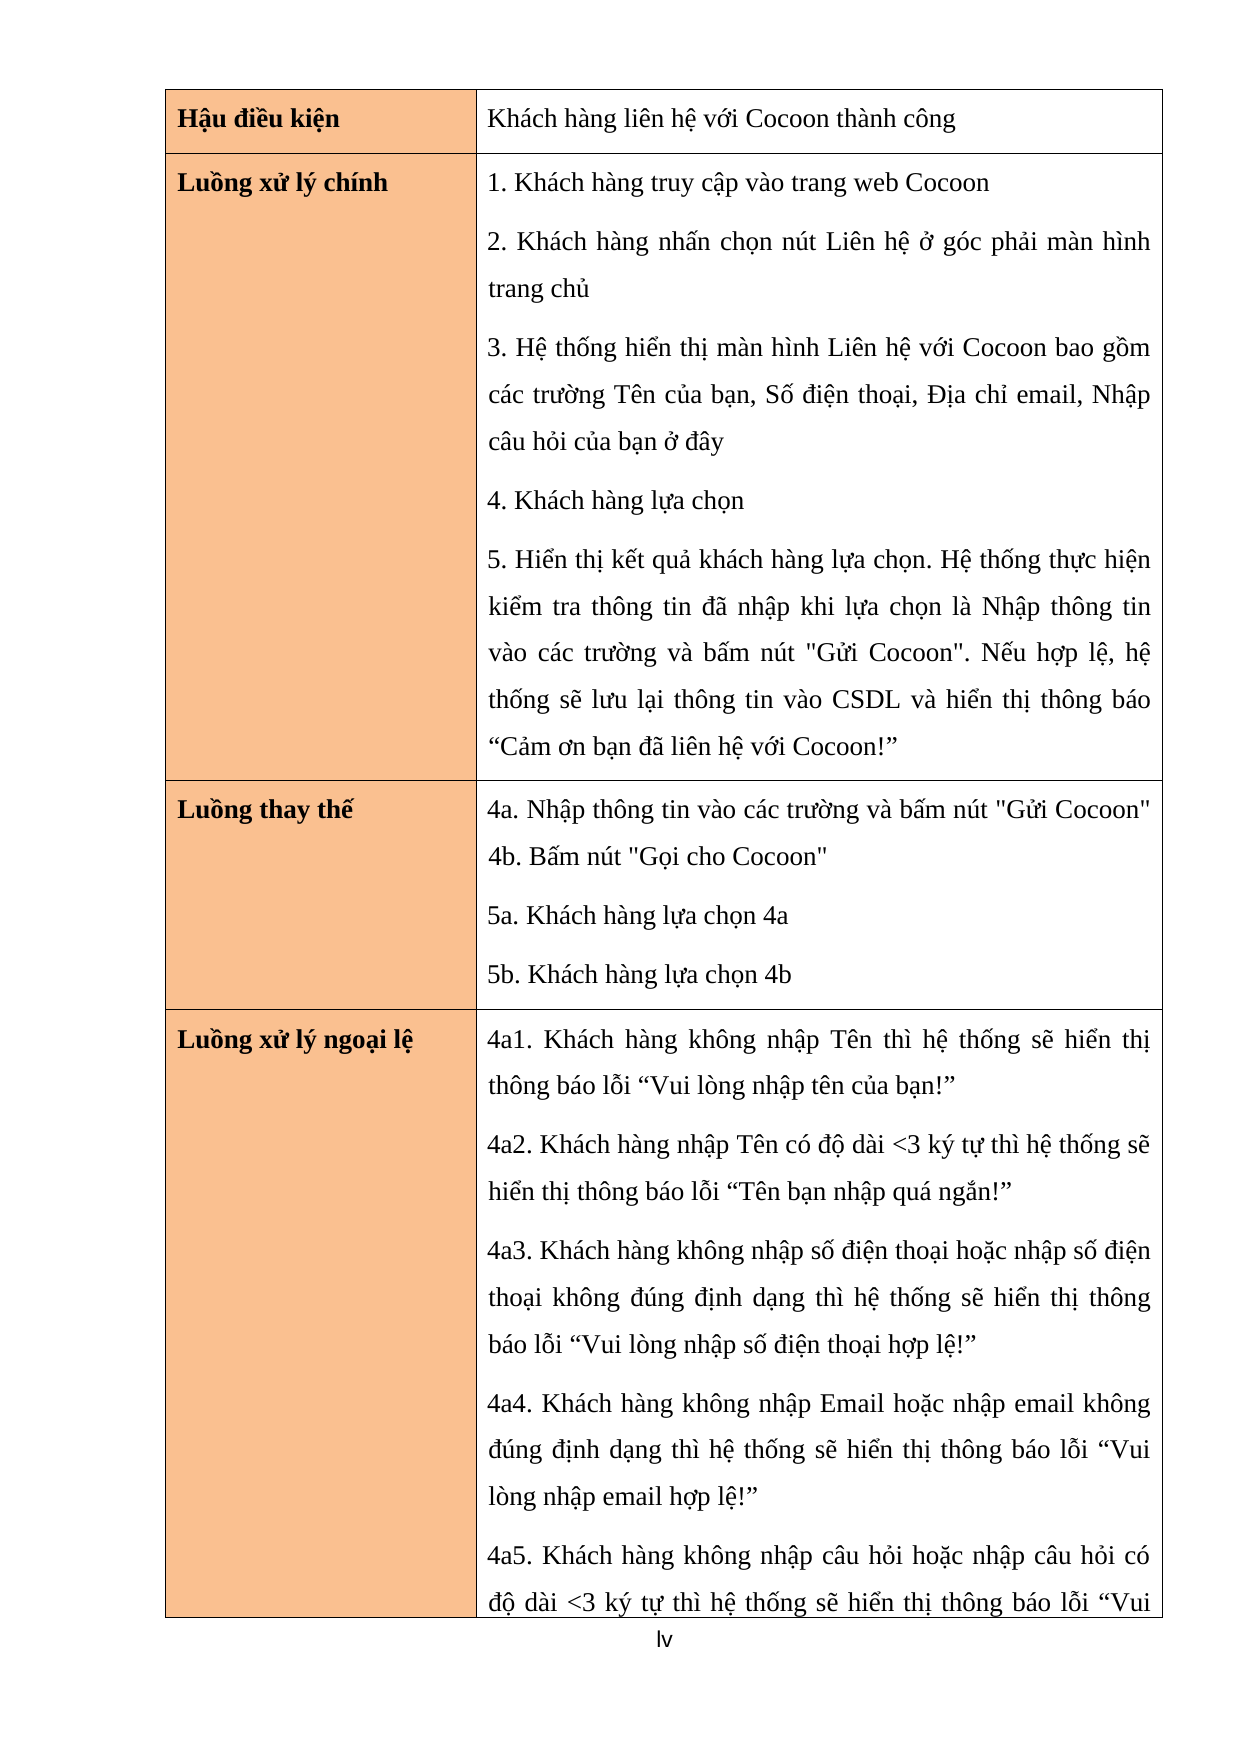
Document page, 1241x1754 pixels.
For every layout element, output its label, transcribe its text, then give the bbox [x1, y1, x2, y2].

table_cell Hậu điều kiện [166, 90, 476, 153]
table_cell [166, 1010, 476, 1617]
table_cell Luồng thay thế [166, 781, 476, 1009]
table_cell Khách hàng liên hệ với Cocoon thành công [477, 90, 1162, 153]
table_cell 1. Khách hàng truy cập vào trang web Cocoon 2. Khách hàng nhấn chọn nút Liên hệ ở góc phải màn hình trang chủ 3. Hệ thống hiển thị màn hình Liên hệ với Cocoon bao gồm các trường Tên của bạn, Số điện thoại, Địa chỉ email, Nhập câu hỏi của bạn ở đây 4. Khách hàng lựa chọn 5. Hiển thị kết quả khách hàng lựa chọn. Hệ thống thực hiện kiểm tra thông tin đã nhập khi lựa chọn là Nhập thông tin vào các trường và bấm nút "Gửi Cocoon". Nếu hợp lệ, hệ thống sẽ lưu lại thông tin vào CSDL và hiển thị thông báo “Cảm ơn bạn đã liên hệ với Cocoon!” [477, 154, 1162, 780]
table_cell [477, 1010, 1162, 1617]
table_cell 4a. Nhập thông tin vào các trường và bấm nút "Gửi Cocoon" 4b. Bấm nút "Gọi cho Cocoon" 5a. Khách hàng lựa chọn 4a 5b. Khách hàng lựa chọn 4b [477, 781, 1162, 1009]
table_cell Luồng xử lý chính [166, 154, 476, 780]
